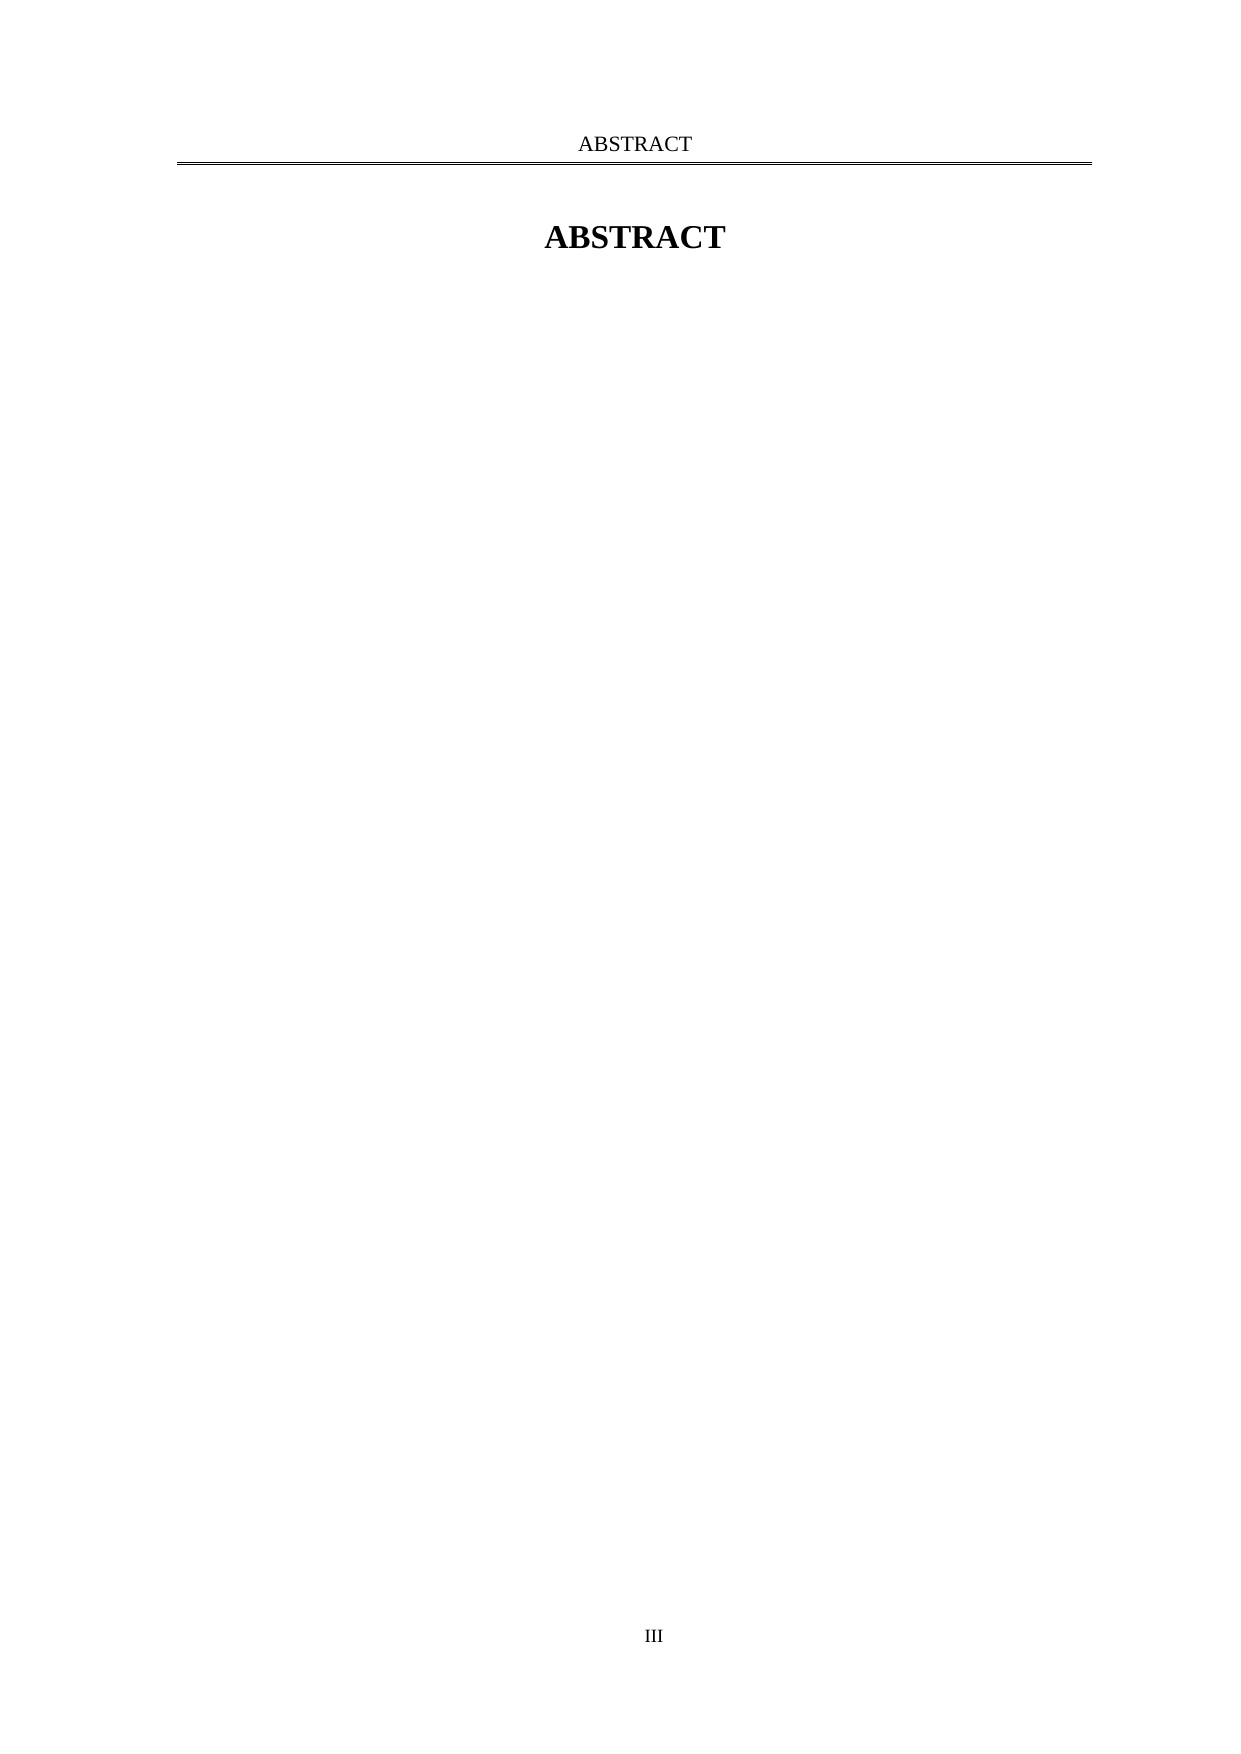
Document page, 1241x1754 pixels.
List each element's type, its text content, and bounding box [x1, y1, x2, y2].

text ABSTRACT [177, 215, 1092, 257]
